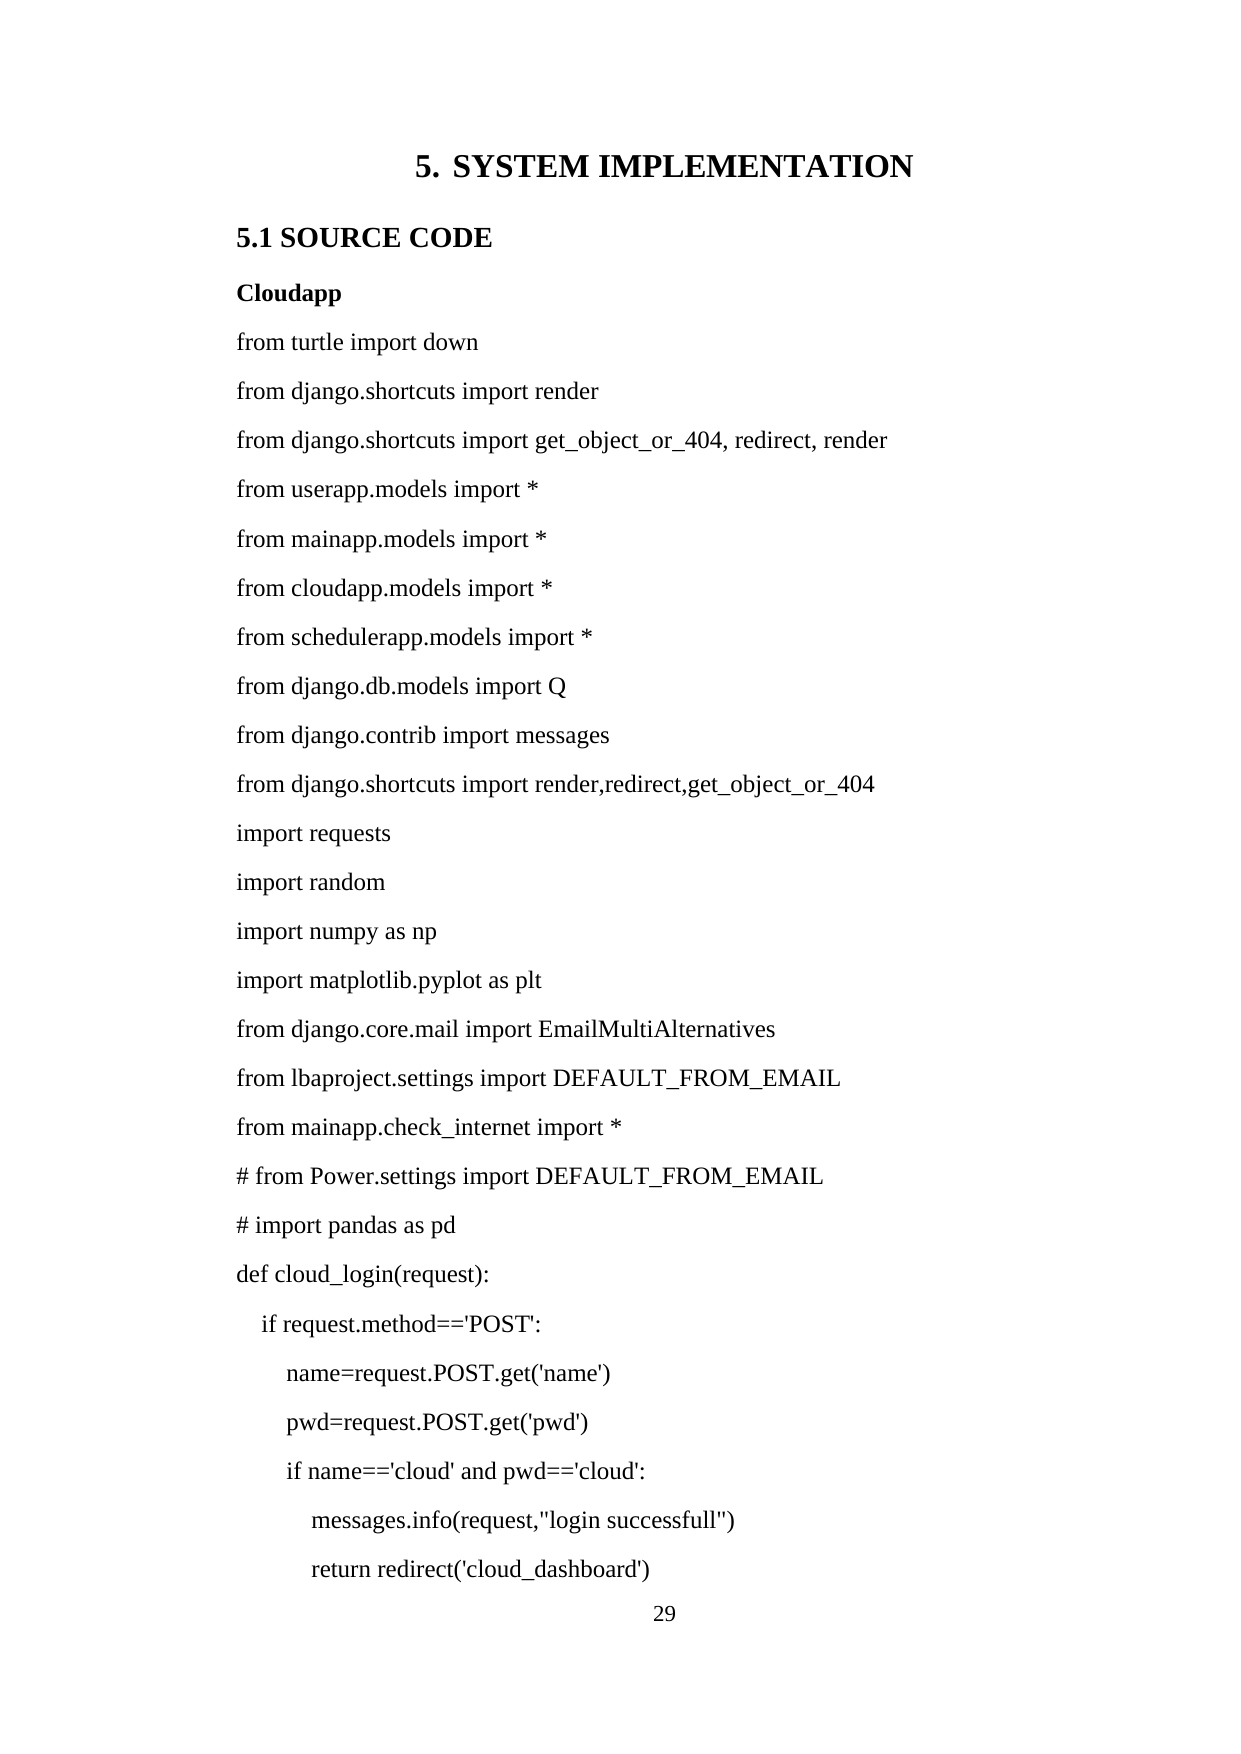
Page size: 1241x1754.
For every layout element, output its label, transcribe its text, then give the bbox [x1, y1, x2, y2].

subtitle 5.1 SOURCE CODE [236, 220, 1152, 253]
subtitle SYSTEM IMPLEMENTATION [177, 146, 1152, 184]
text Cloudapp [177, 278, 1152, 307]
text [236, 327, 1152, 1583]
